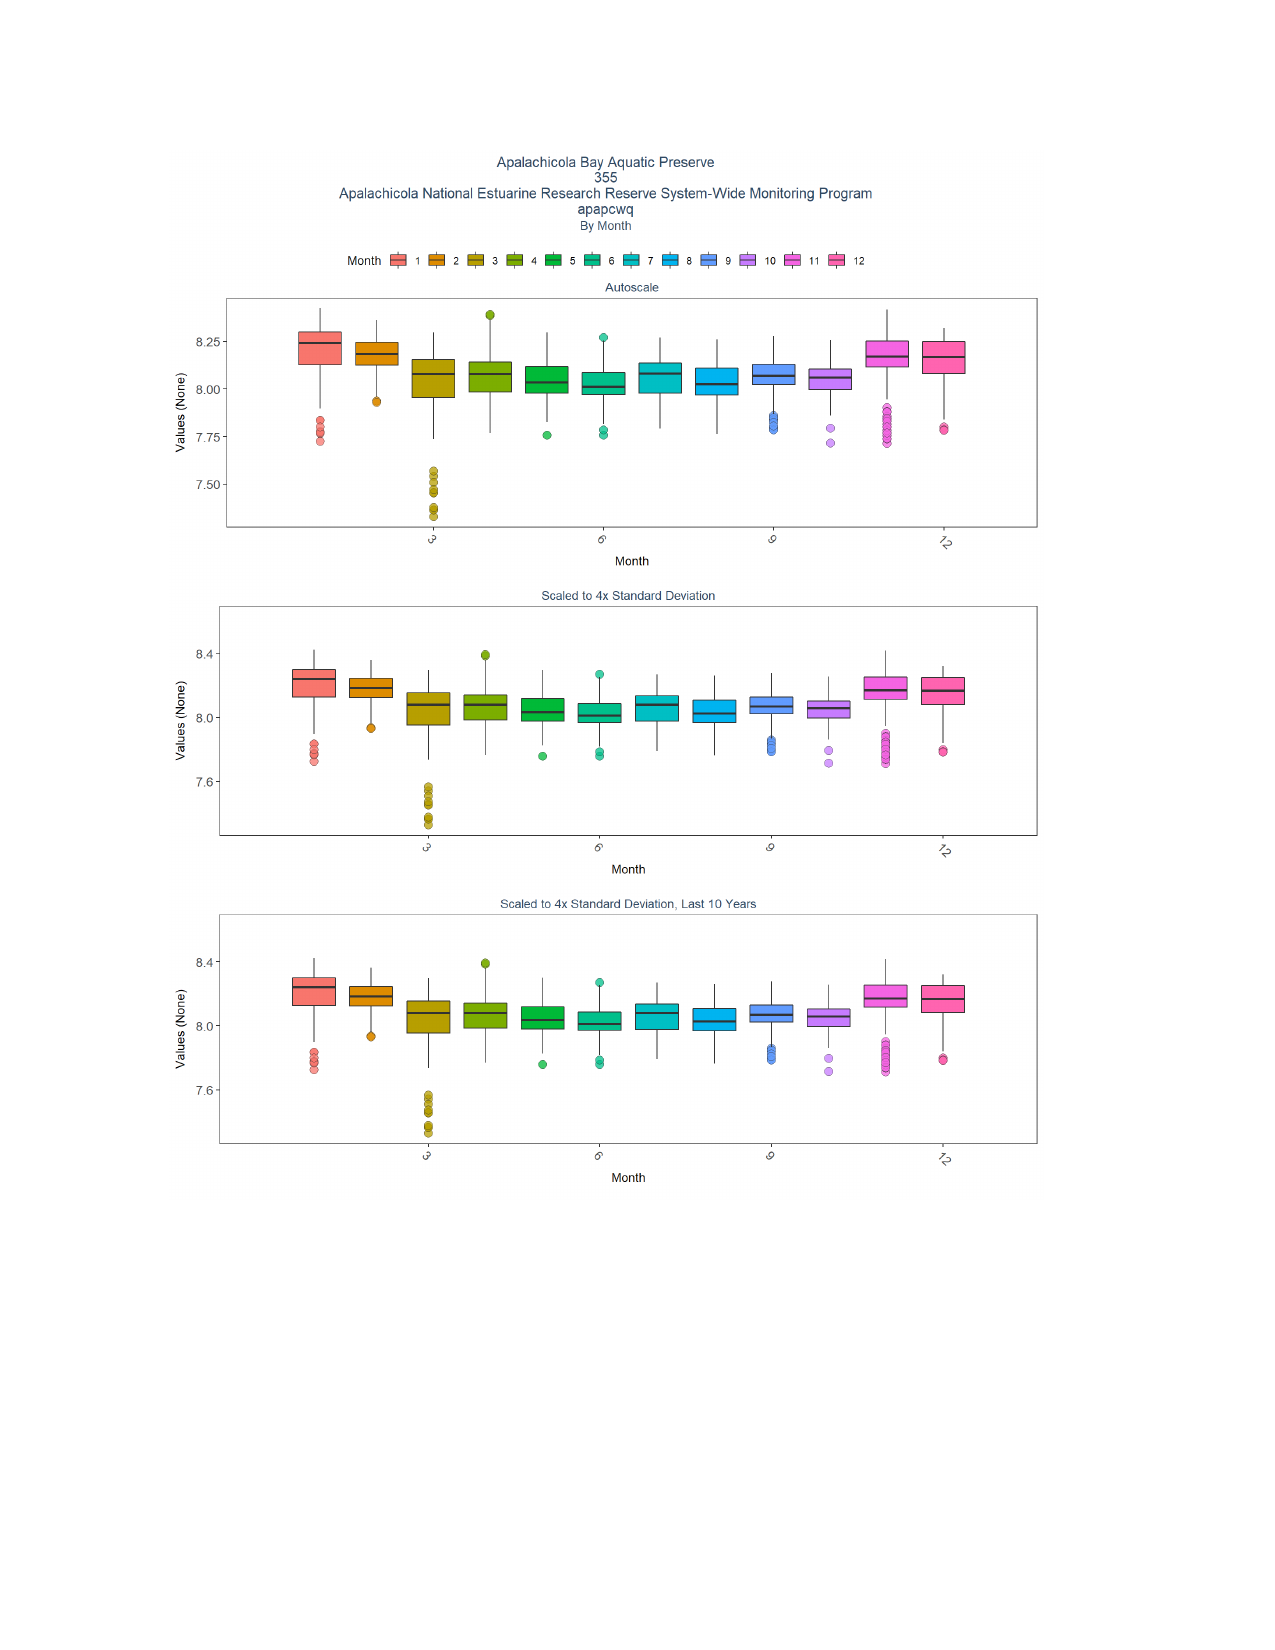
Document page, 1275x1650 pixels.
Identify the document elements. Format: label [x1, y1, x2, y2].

picture [168, 150, 1044, 1200]
